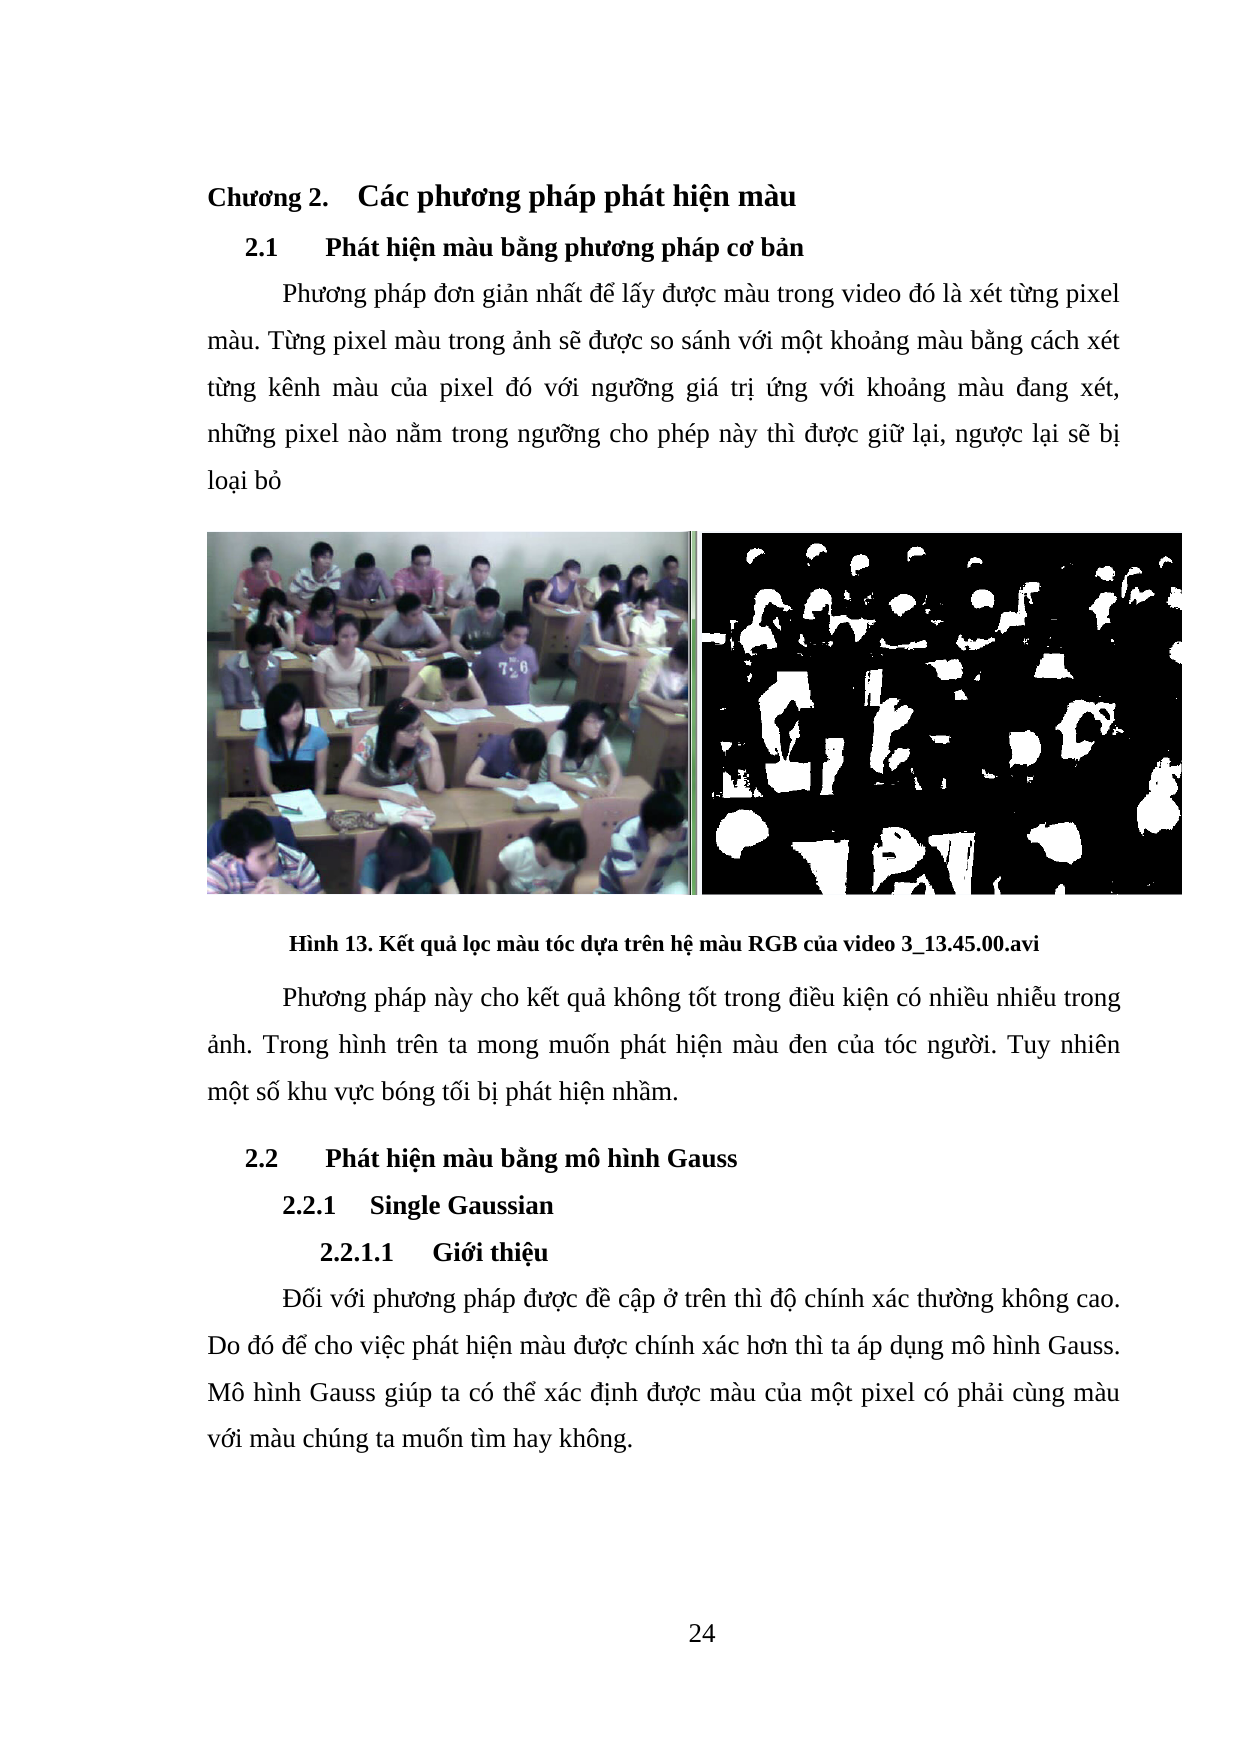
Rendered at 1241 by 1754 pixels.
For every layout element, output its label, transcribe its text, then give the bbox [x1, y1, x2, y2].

subtitle Giới thiệu [319, 1236, 1122, 1267]
text Phương pháp đơn giản nhất để lấy được màu trong video đó là xét từng pixel màu. Từng pixel màu trong ảnh sẽ được so sánh với một khoảng màu bằng cách xét từng kênh màu của pixel đó với ngưỡng giá trị ứng với khoảng màu đang xét, những pixel nào nằm trong ngưỡng cho phép này thì được giữ lại, ngược lại sẽ bị loại bỏ [207, 277, 1122, 495]
text Đối với phương pháp được đề cập ở trên thì độ chính xác thường không cao. Do đó để cho việc phát hiện màu được chính xác hơn thì ta áp dụng mô hình Gauss. Mô hình Gauss giúp ta có thể xác định được màu của một pixel có phải cùng màu với màu chúng ta muốn tìm hay không. [207, 1282, 1122, 1453]
subtitle Phát hiện màu bằng phương pháp cơ bản [244, 231, 1122, 262]
subtitle Các phương pháp phát hiện màu [207, 177, 1122, 213]
subtitle Single Gaussian [282, 1189, 1122, 1220]
text Phương pháp này cho kết quả không tốt trong điều kiện có nhiều nhiễu trong ảnh. Trong hình trên ta mong muốn phát hiện màu đen của tóc người. Tuy nhiên một số khu vực bóng tối bị phát hiện nhầm. [207, 982, 1122, 1106]
picture [207, 531, 1182, 895]
subtitle Phát hiện màu bằng mô hình Gauss [244, 1142, 1122, 1173]
